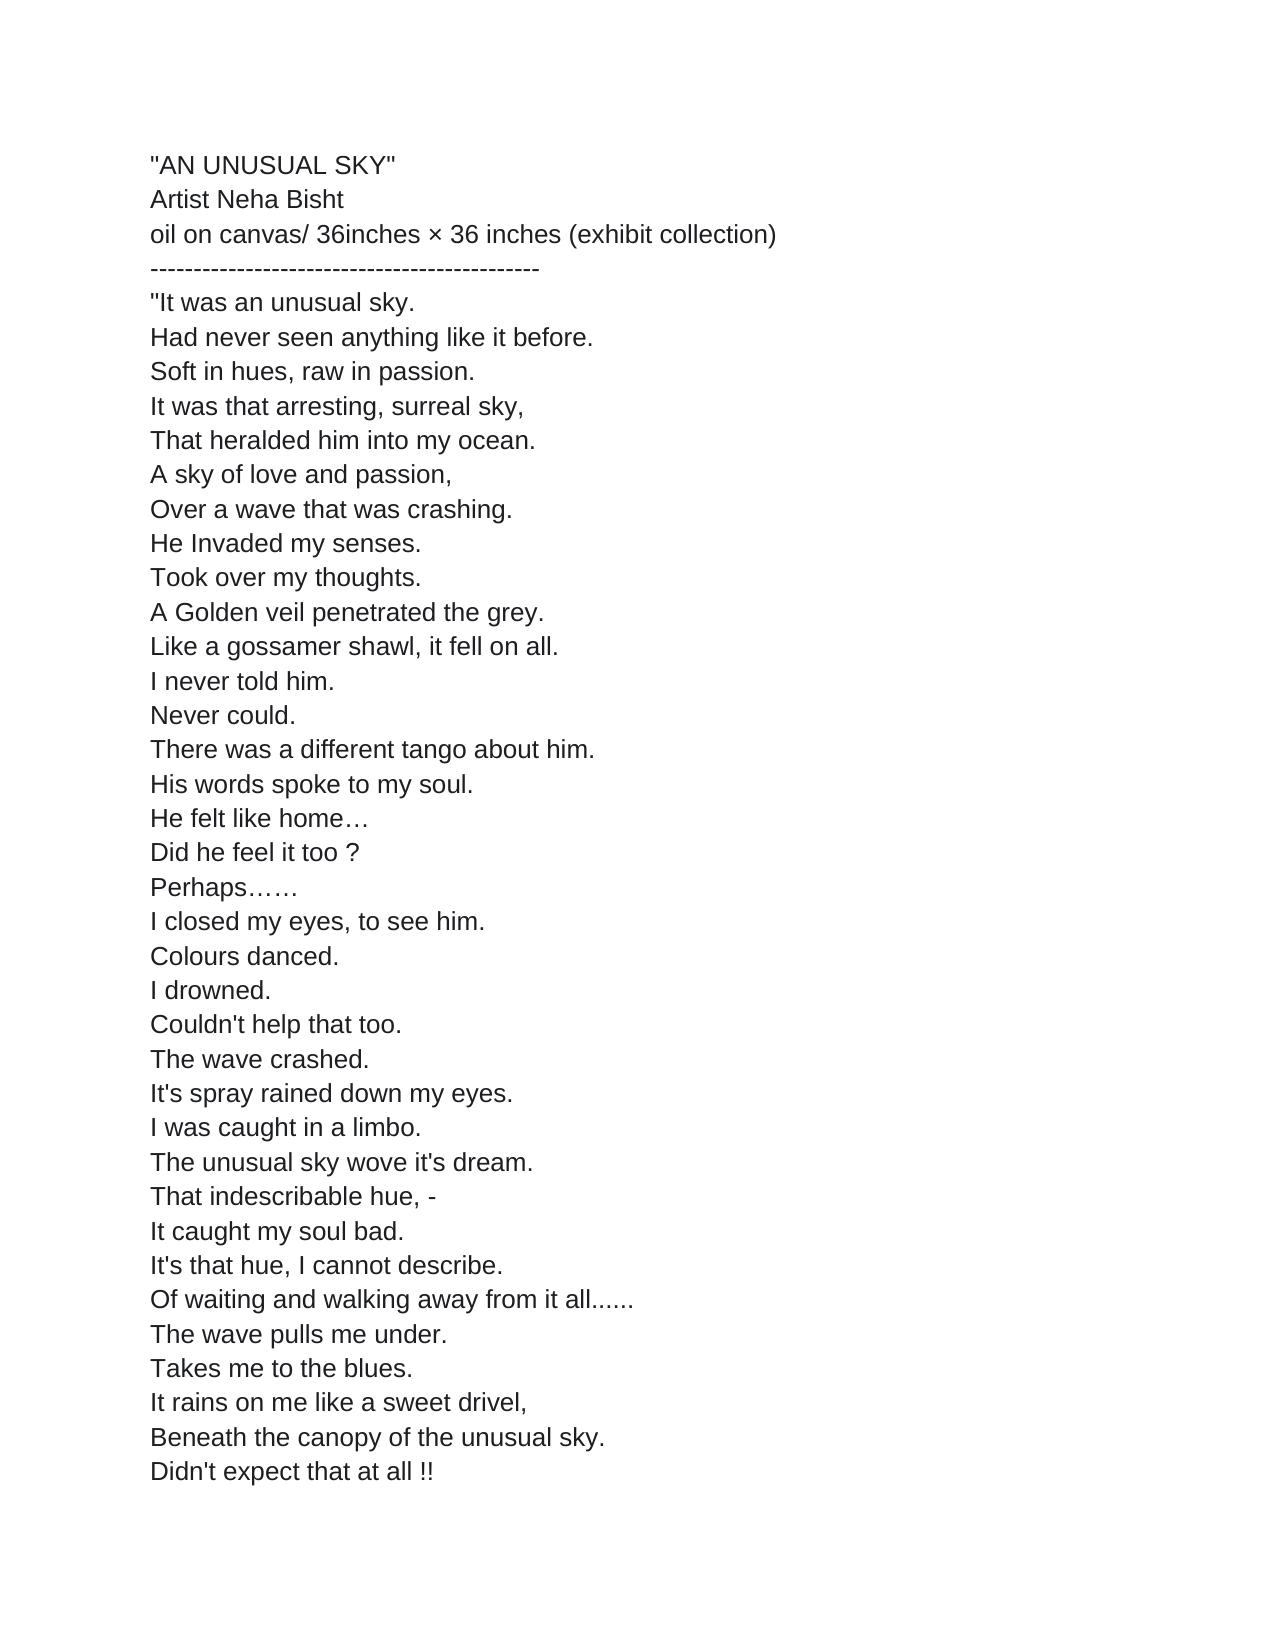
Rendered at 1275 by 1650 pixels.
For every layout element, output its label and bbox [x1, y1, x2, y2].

text [150, 150, 1125, 1486]
